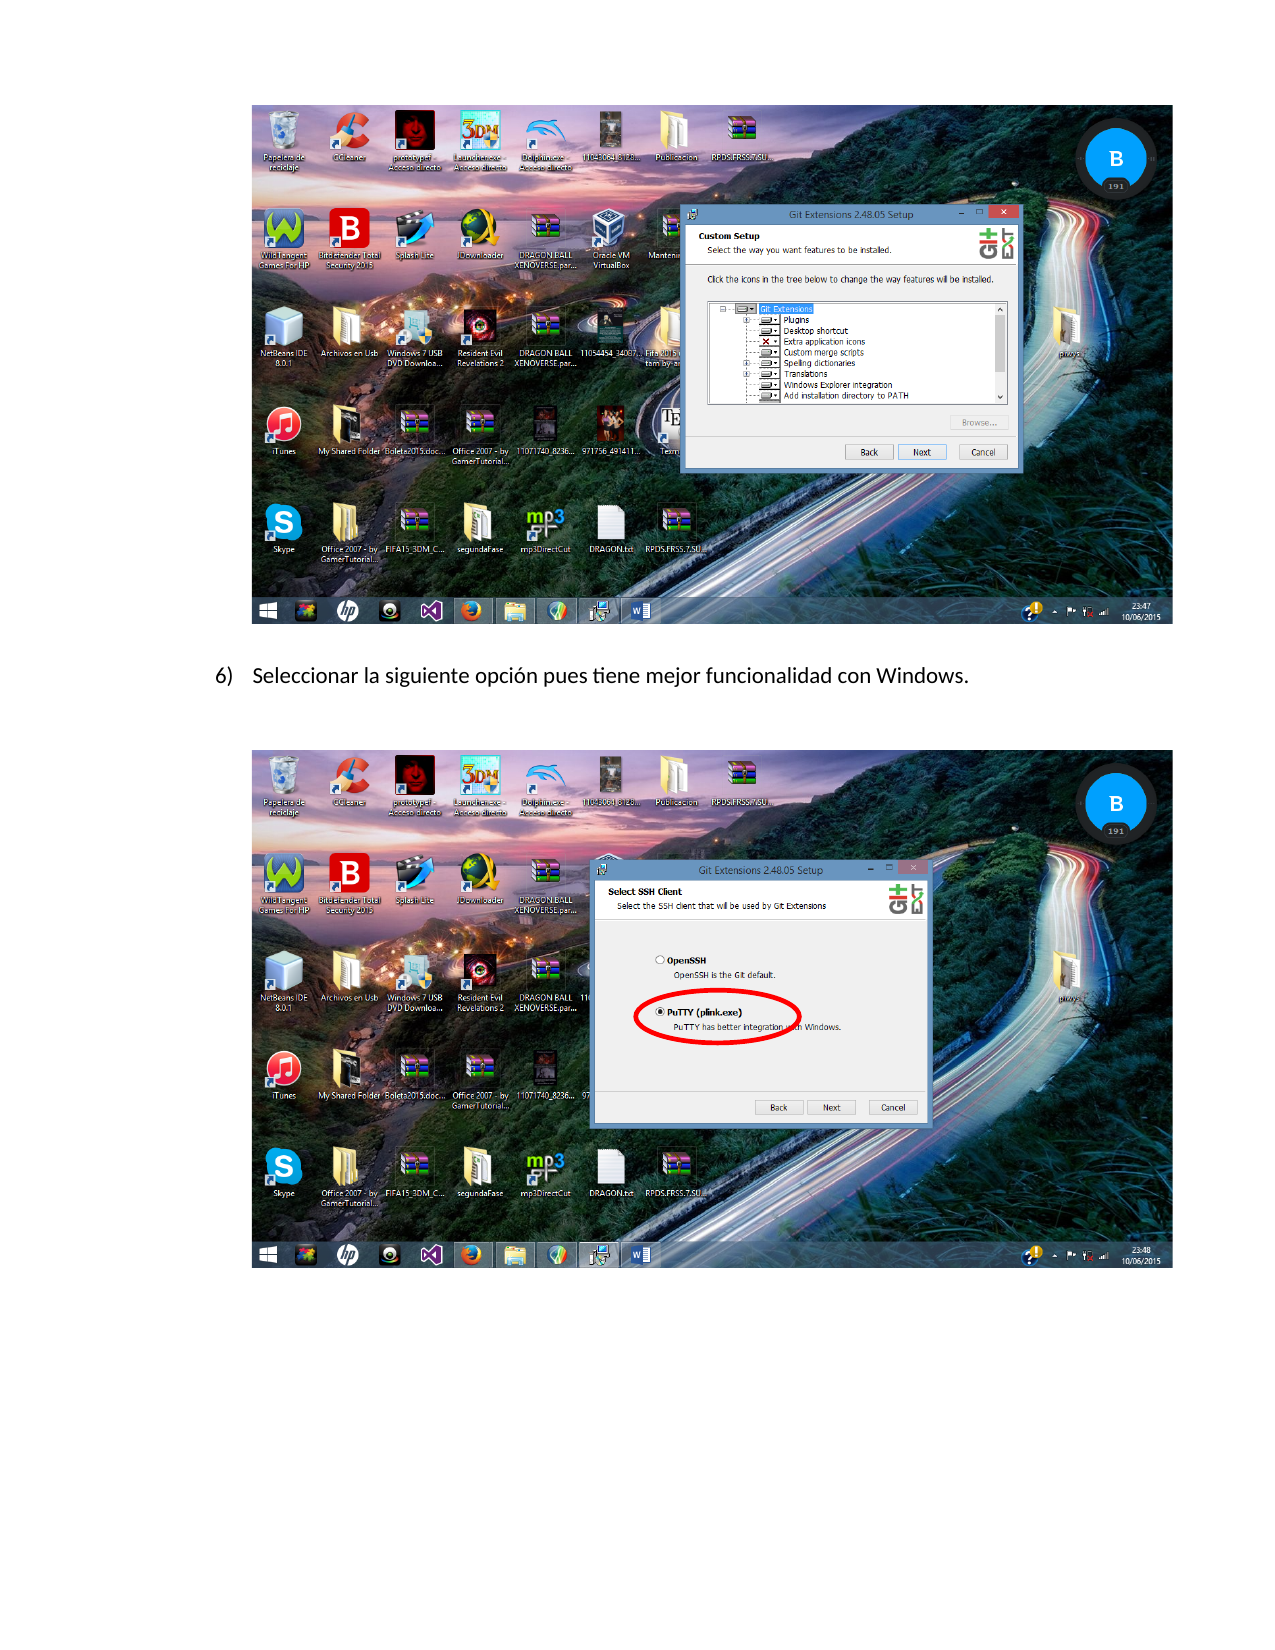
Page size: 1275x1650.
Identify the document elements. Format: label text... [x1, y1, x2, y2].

list Seleccionar la siguiente opción pues tiene mejor funcionalidad con Windows. [215, 661, 1098, 689]
picture [251, 750, 1173, 1268]
picture [251, 105, 1173, 624]
